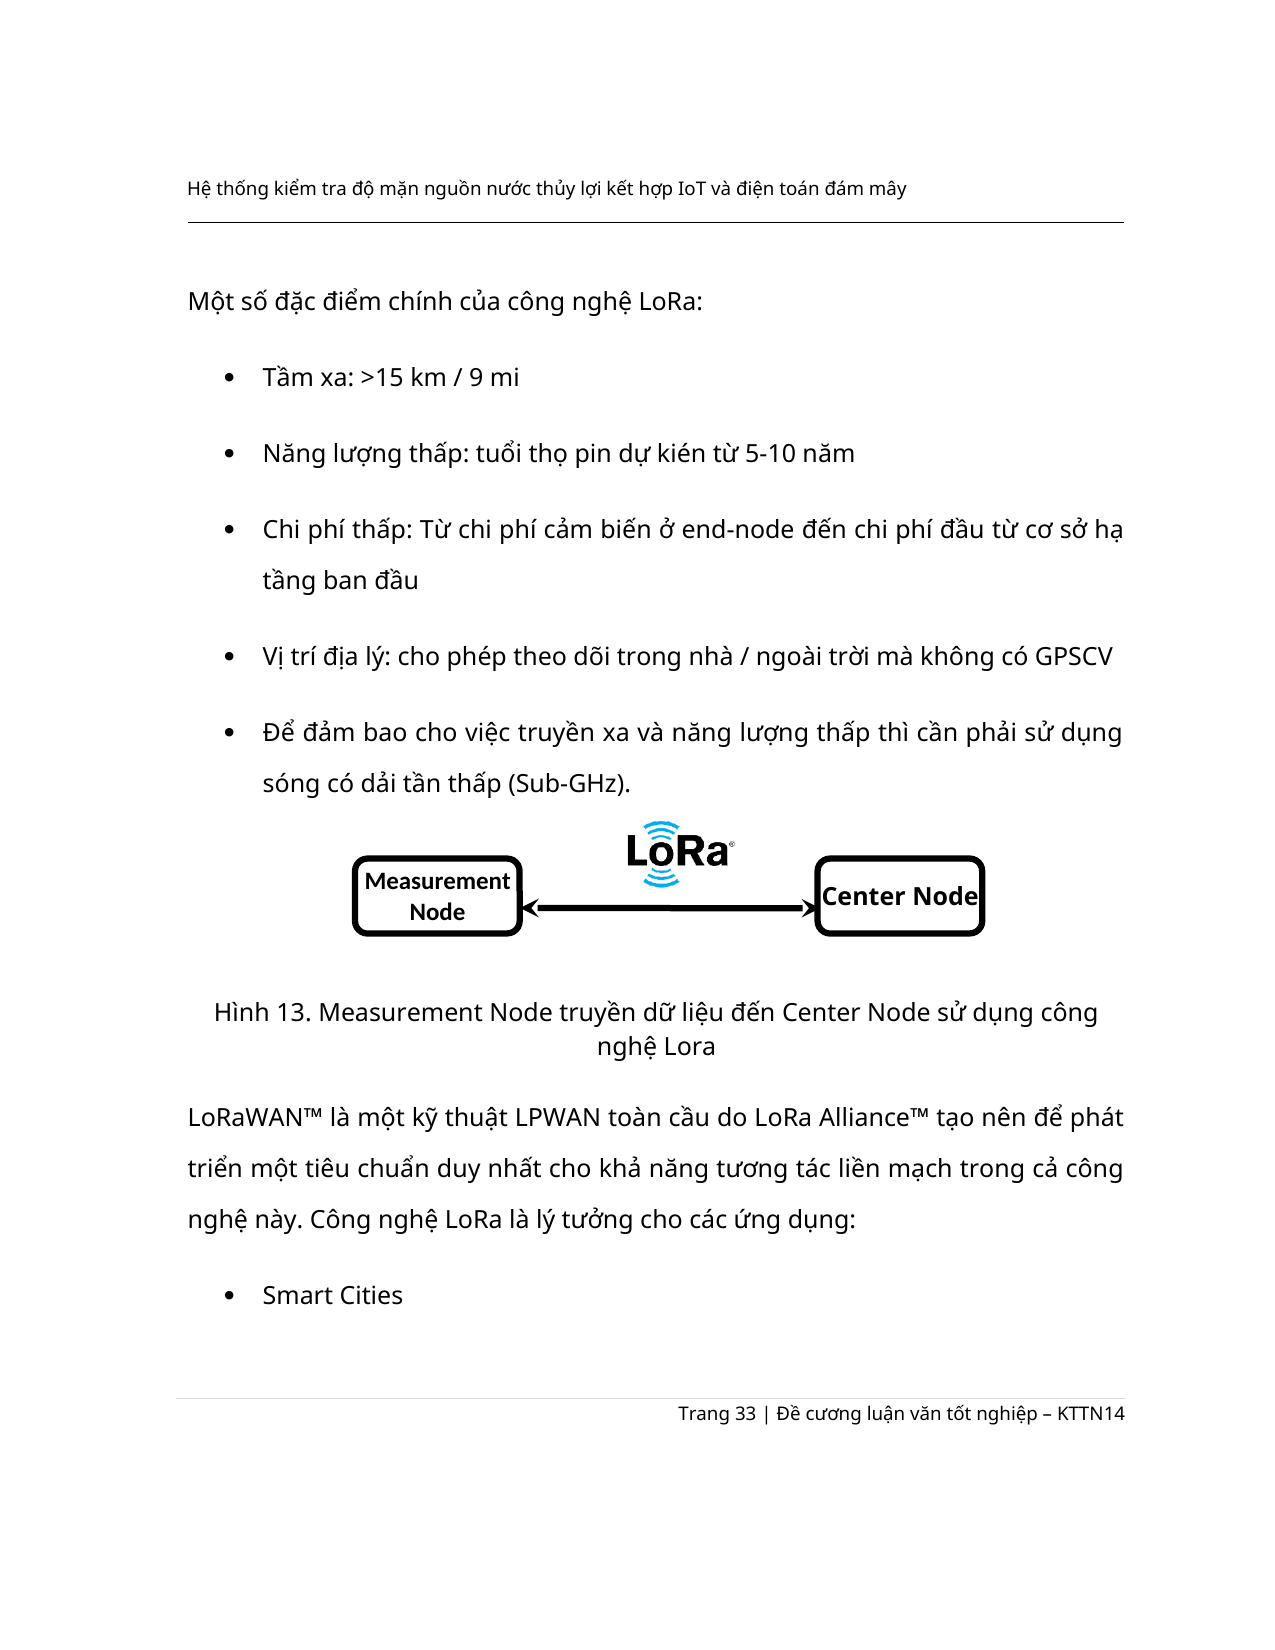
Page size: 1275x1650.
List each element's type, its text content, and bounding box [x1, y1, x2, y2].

list Vị trí địa lý: cho phép theo dõi trong nhà / ngoài trời mà không có GPSCV [225, 639, 1125, 673]
picture [602, 808, 754, 897]
text LoRaWAN™ là một kỹ thuật LPWAN toàn cầu do LoRa Alliance™ tạo nên để phát triển một tiêu chuẩn duy nhất cho khả năng tương tác liền mạch trong cả công nghệ này. Công nghệ LoRa là lý tưởng cho các ứng dụng: [187, 1100, 1125, 1236]
list Smart Cities [225, 1278, 1125, 1312]
text Một số đặc điểm chính của công nghệ LoRa: [187, 284, 1125, 318]
list Chi phí thấp: Từ chi phí cảm biến ở end-node đến chi phí đầu từ cơ sở hạ tầng ban đầu [225, 512, 1125, 597]
list Để đảm bao cho việc truyền xa và năng lượng thấp thì cần phải sử dụng sóng có dải tần thấp (Sub-GHz). [225, 715, 1125, 800]
list Tầm xa: >15 km / 9 mi [225, 360, 1125, 394]
list Năng lượng thấp: tuổi thọ pin dự kién từ 5-10 năm [225, 436, 1125, 470]
